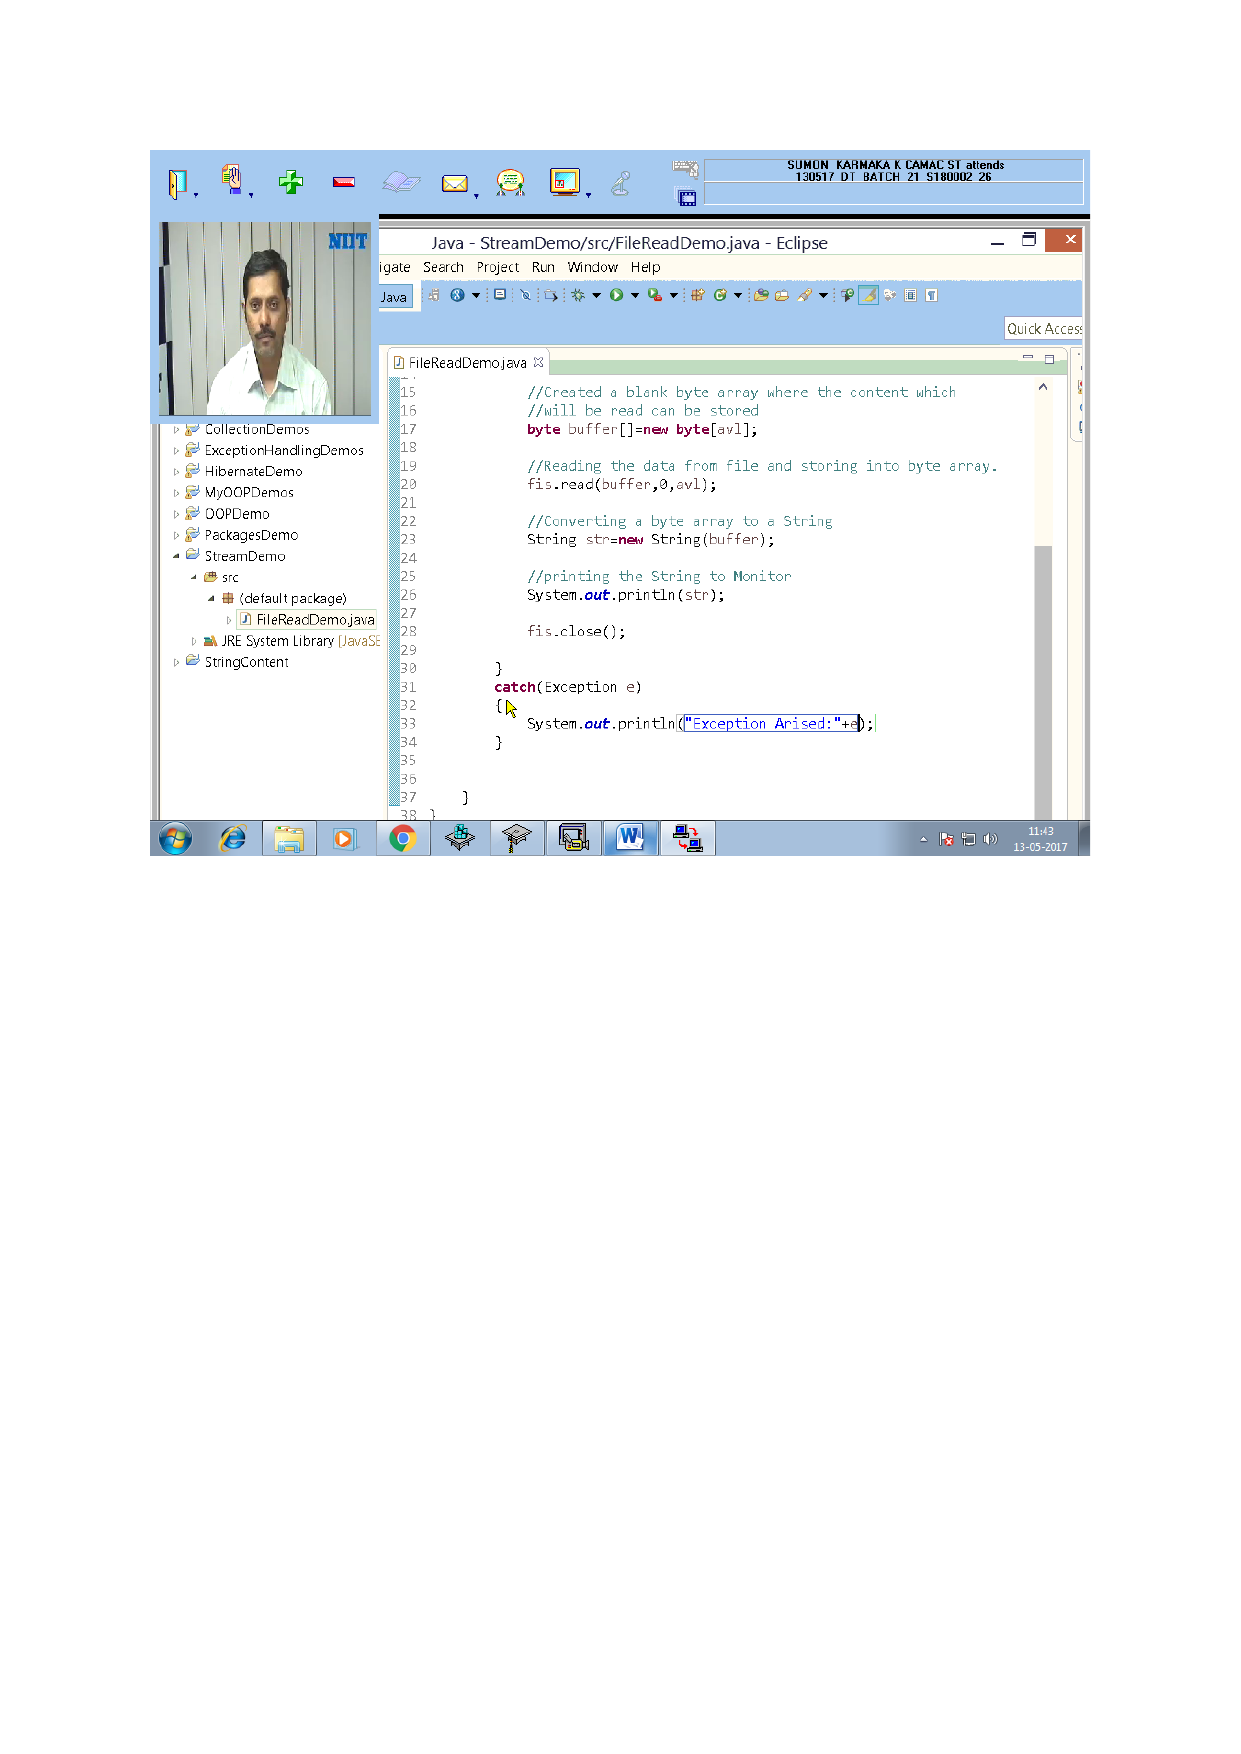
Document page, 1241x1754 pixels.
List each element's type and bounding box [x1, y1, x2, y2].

picture [150, 150, 1091, 856]
